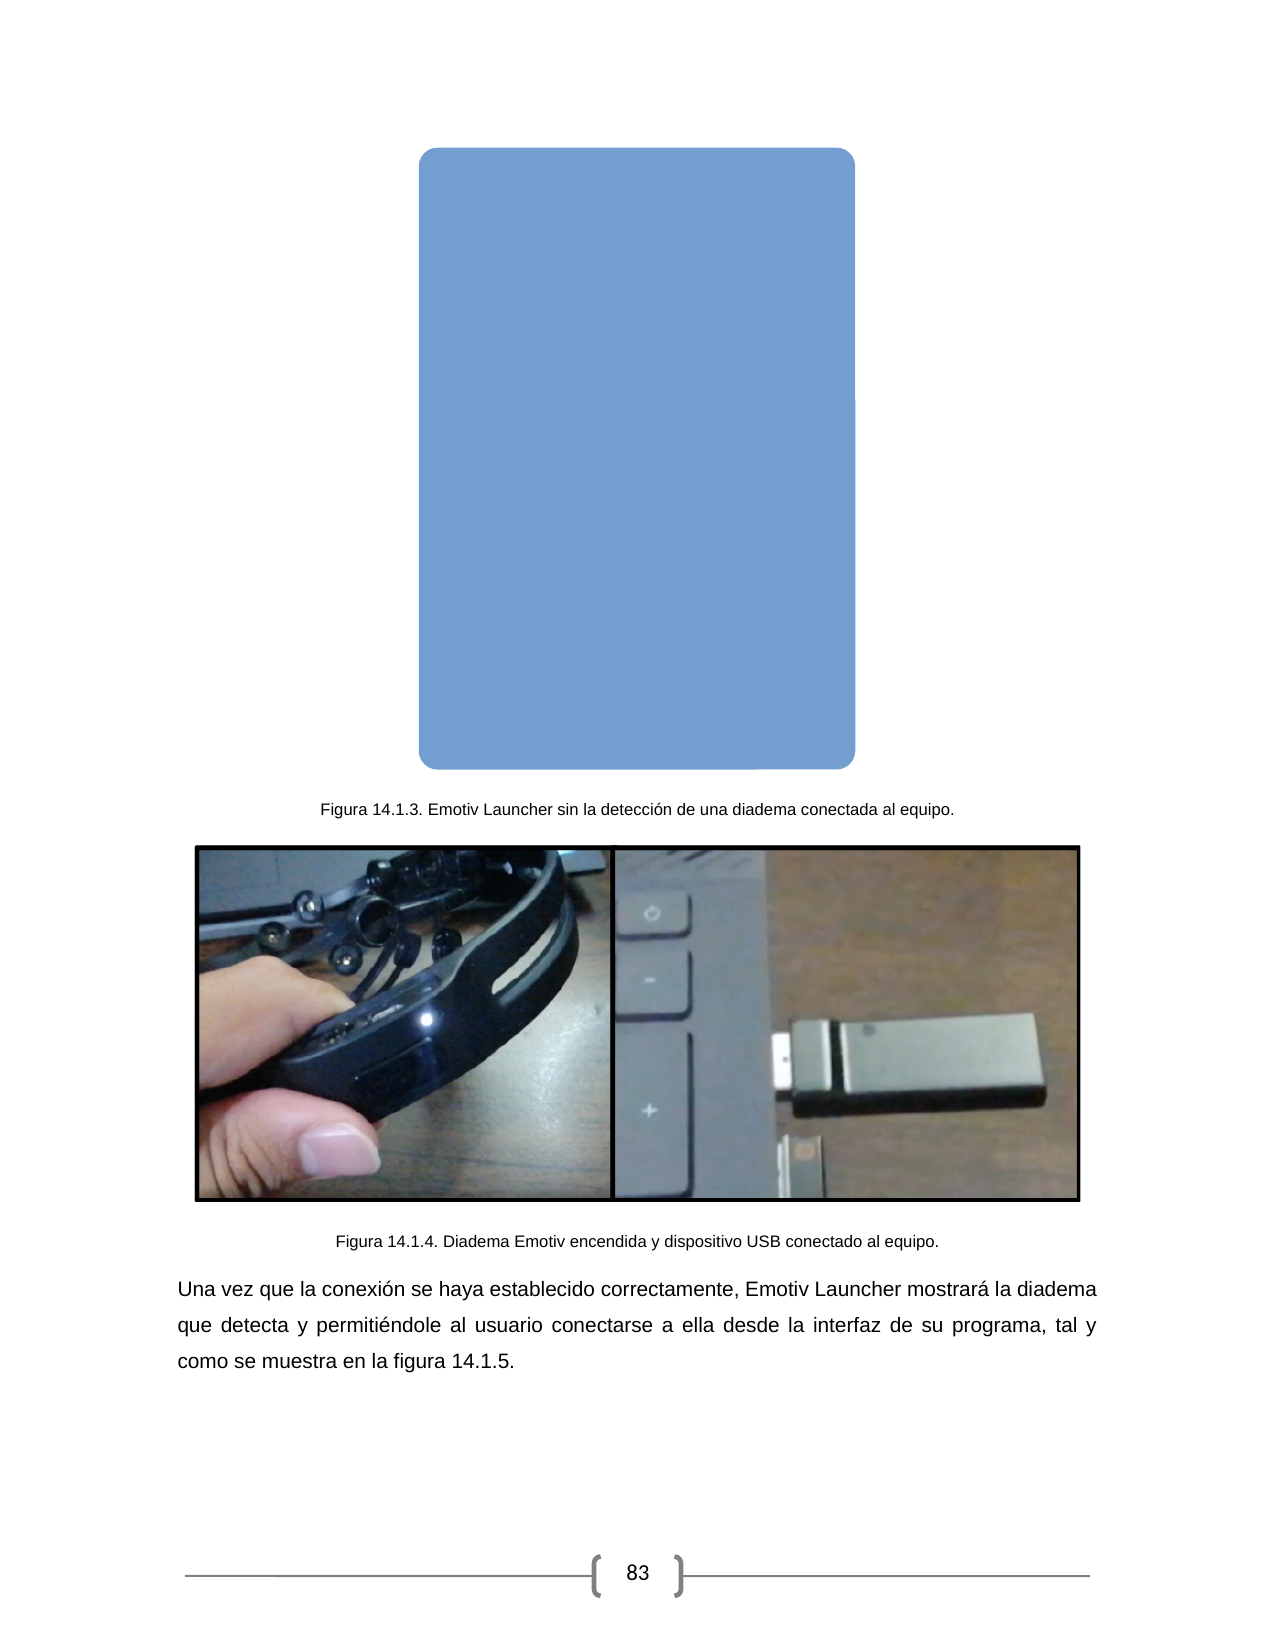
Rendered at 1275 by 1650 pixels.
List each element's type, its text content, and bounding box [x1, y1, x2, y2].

text Figura 14.1.4. Diadema Emotiv encendida y dispositivo USB conectado al equipo. [177, 1232, 1098, 1251]
text Una vez que la conexión se haya establecido correctamente, Emotiv Launcher mostrará la diadema que detecta y permitiéndole al usuario conectarse a ella desde la interfaz de su programa, tal y como se muestra en la figura 14.1.5. [177, 1277, 1098, 1373]
text Figura 14.1.3. Emotiv Launcher sin la detección de una diadema conectada al equipo. [177, 800, 1098, 819]
picture [194, 845, 1081, 1202]
